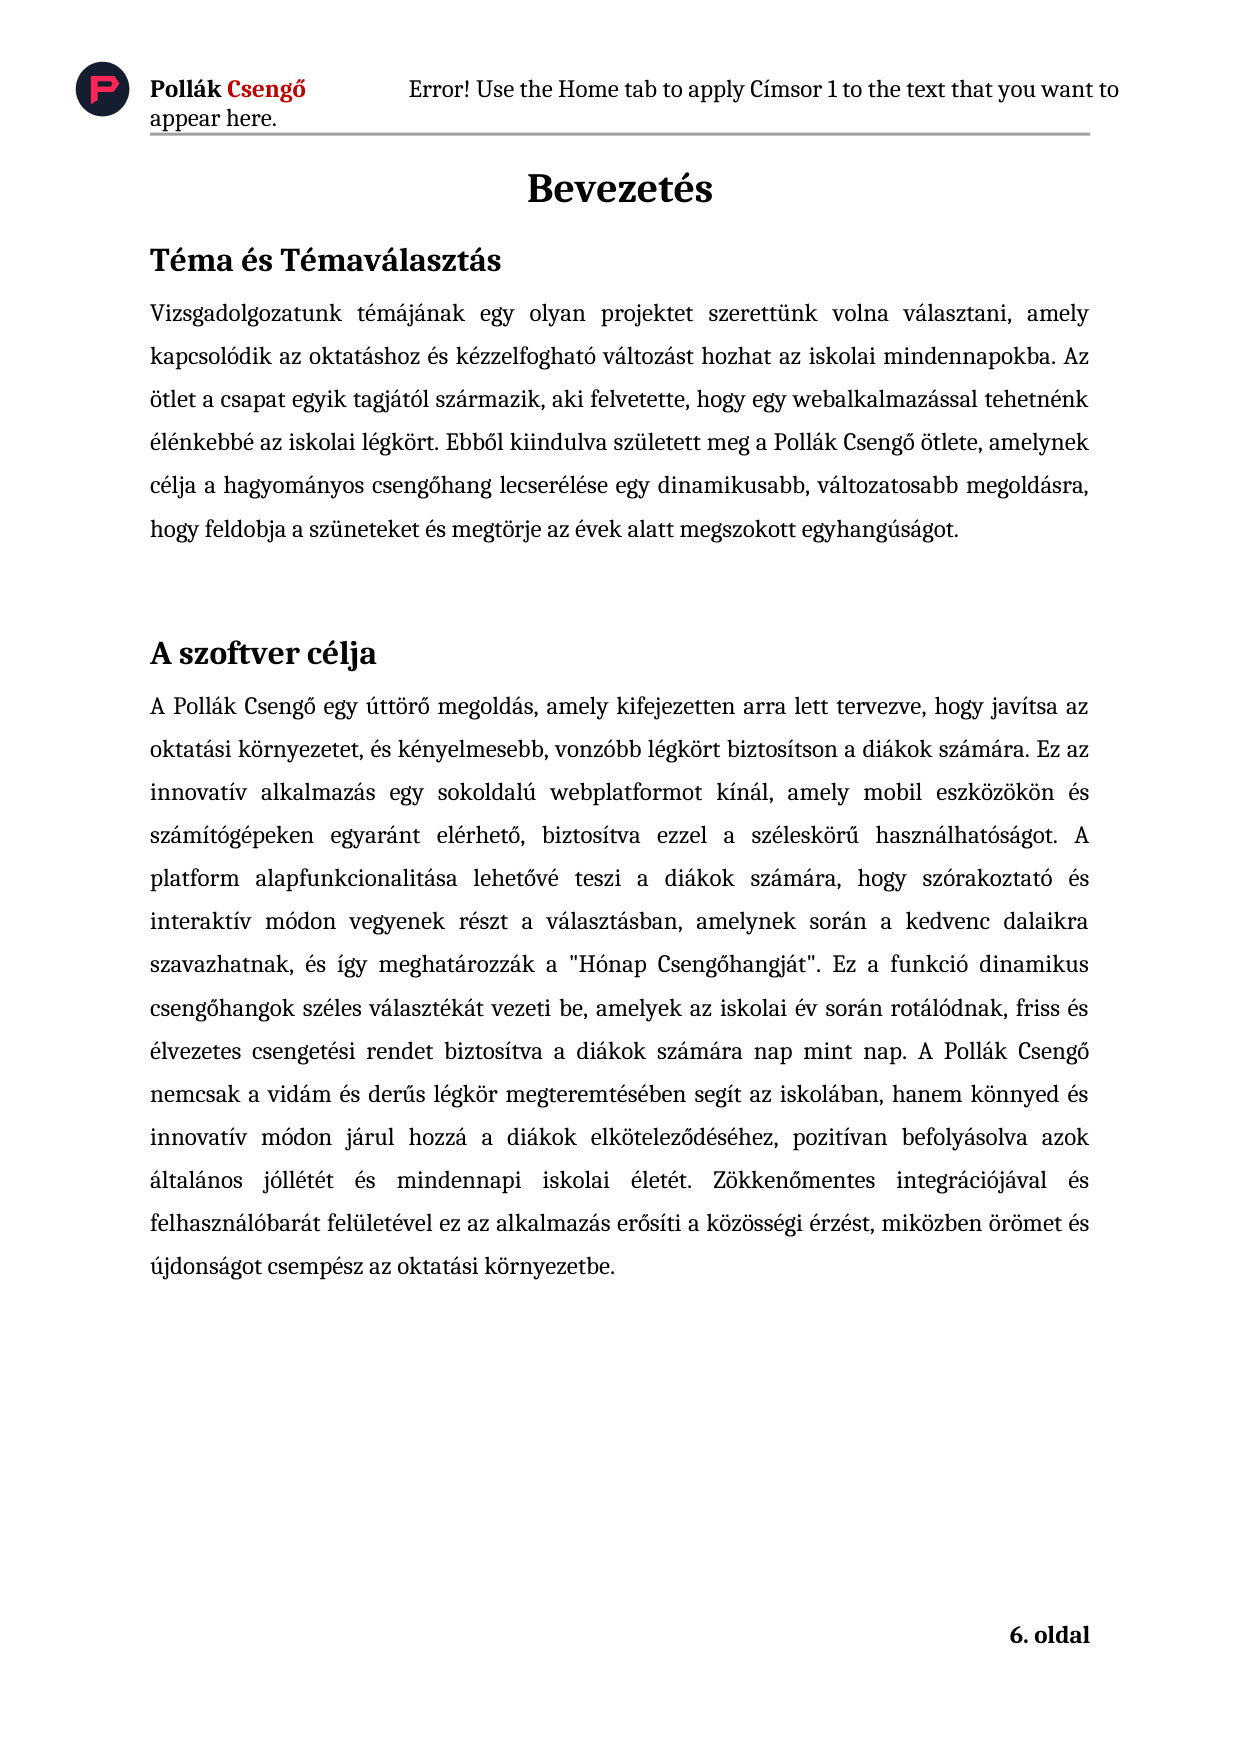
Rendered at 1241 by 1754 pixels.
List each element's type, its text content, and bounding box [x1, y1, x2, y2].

text A Pollák Csengő egy úttörő megoldás, amely kifejezetten arra lett tervezve, hogy javítsa az oktatási környezetet, és kényelmesebb, vonzóbb légkört biztosítson a diákok számára. Ez az innovatív alkalmazás egy sokoldalú webplatformot kínál, amely mobil eszközökön és számítógépeken egyaránt elérhető, biztosítva ezzel a széleskörű használhatóságot. A platform alapfunkcionalitása lehetővé teszi a diákok számára, hogy szórakoztató és interaktív módon vegyenek részt a választásban, amelynek során a kedvenc dalaikra szavazhatnak, és így meghatározzák a "Hónap Csengőhangját". Ez a funkció dinamikus csengőhangok széles választékát vezeti be, amelyek az iskolai év során rotálódnak, friss és élvezetes csengetési rendet biztosítva a diákok számára nap mint nap. A Pollák Csengő nemcsak a vidám és derűs légkör megteremtésében segít az iskolában, hanem könnyed és innovatív módon járul hozzá a diákok elköteleződéséhez, pozitívan befolyásolva azok általános jóllétét és mindennapi iskolai életét. Zökkenőmentes integrációjával és felhasználóbarát felületével ez az alkalmazás erősíti a közösségi érzést, miközben örömet és újdonságot csempész az oktatási környezetbe. [150, 692, 1090, 1281]
subtitle Bevezetés [150, 165, 1090, 213]
subtitle A szoftver célja [150, 634, 1090, 672]
text Vizsgadolgozatunk témájának egy olyan projektet szerettünk volna választani, amely kapcsolódik az oktatáshoz és kézzelfogható változást hozhat az iskolai mindennapokba. Az ötlet a csapat egyik tagjától származik, aki felvetette, hogy egy webalkalmazással tehetnénk élénkebbé az iskolai légkört. Ebből kiindulva született meg a Pollák Csengő ötlete, amelynek célja a hagyományos csengőhang lecserélése egy dinamikusabb, változatosabb megoldásra, hogy feldobja a szüneteket és megtörje az évek alatt megszokott egyhangúságot. [150, 299, 1090, 543]
picture [71, 57, 132, 118]
subtitle Téma és Témaválasztás [150, 241, 1090, 280]
